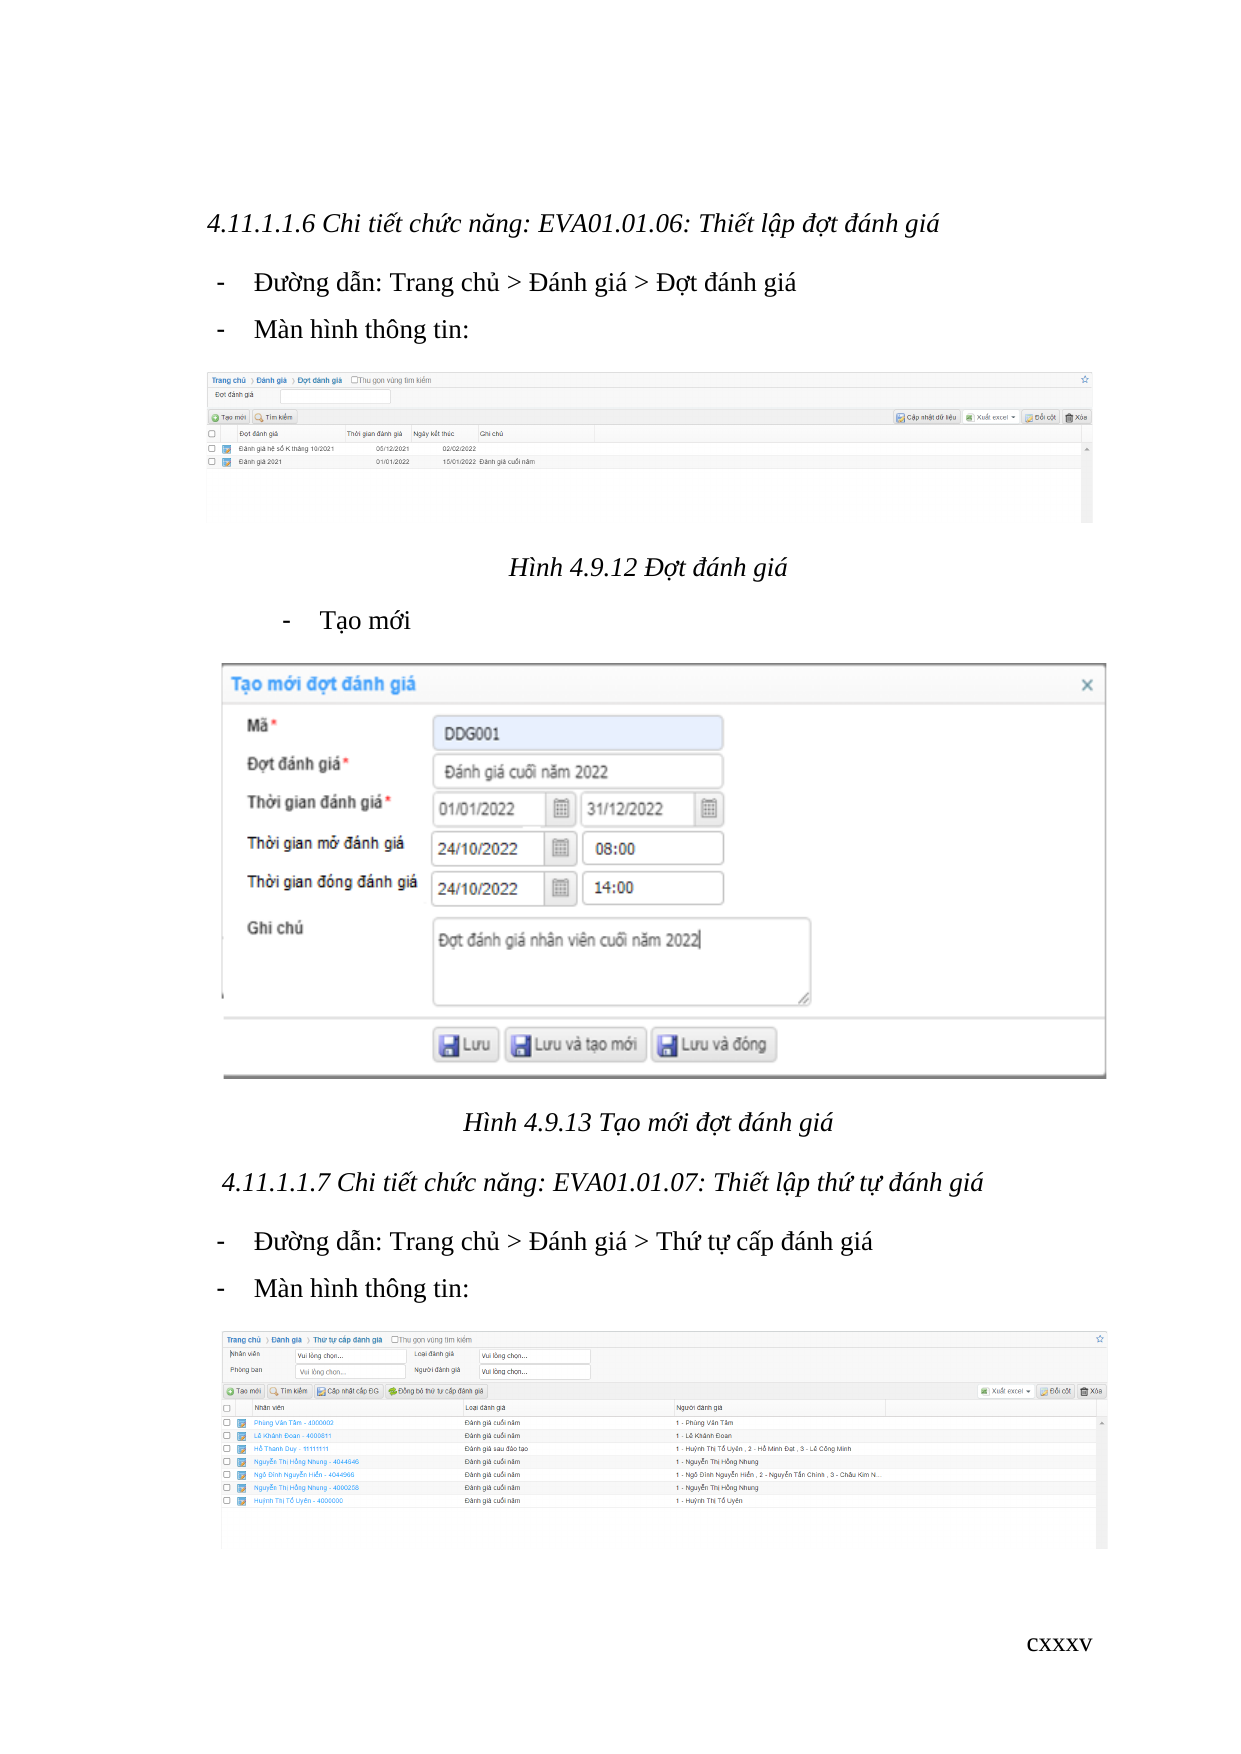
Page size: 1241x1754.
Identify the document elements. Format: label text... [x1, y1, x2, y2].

picture [221, 663, 1108, 1079]
text Hình 4.9.13 Tạo mới đợt đánh giá [207, 1107, 1092, 1138]
list Màn hình thông tin: [216, 313, 1092, 344]
list Đường dẫn: Trang chủ > Đánh giá > Thứ tự cấp đánh giá [216, 1225, 1092, 1256]
list Đường dẫn: Trang chủ > Đánh giá > Đợt đánh giá [216, 266, 1092, 297]
picture [221, 1331, 1108, 1549]
text 4.11.1.1.6 Chi tiết chức năng: EVA01.01.06: Thiết lập đợt đánh giá [207, 207, 1092, 238]
list Tạo mới [282, 604, 1092, 635]
text 4.11.1.1.7 Chi tiết chức năng: EVA01.01.07: Thiết lập thứ tự đánh giá [222, 1166, 1092, 1197]
picture [206, 372, 1093, 523]
text Hình 4.9.12 Đợt đánh giá [207, 551, 1092, 582]
list Màn hình thông tin: [216, 1272, 1092, 1303]
